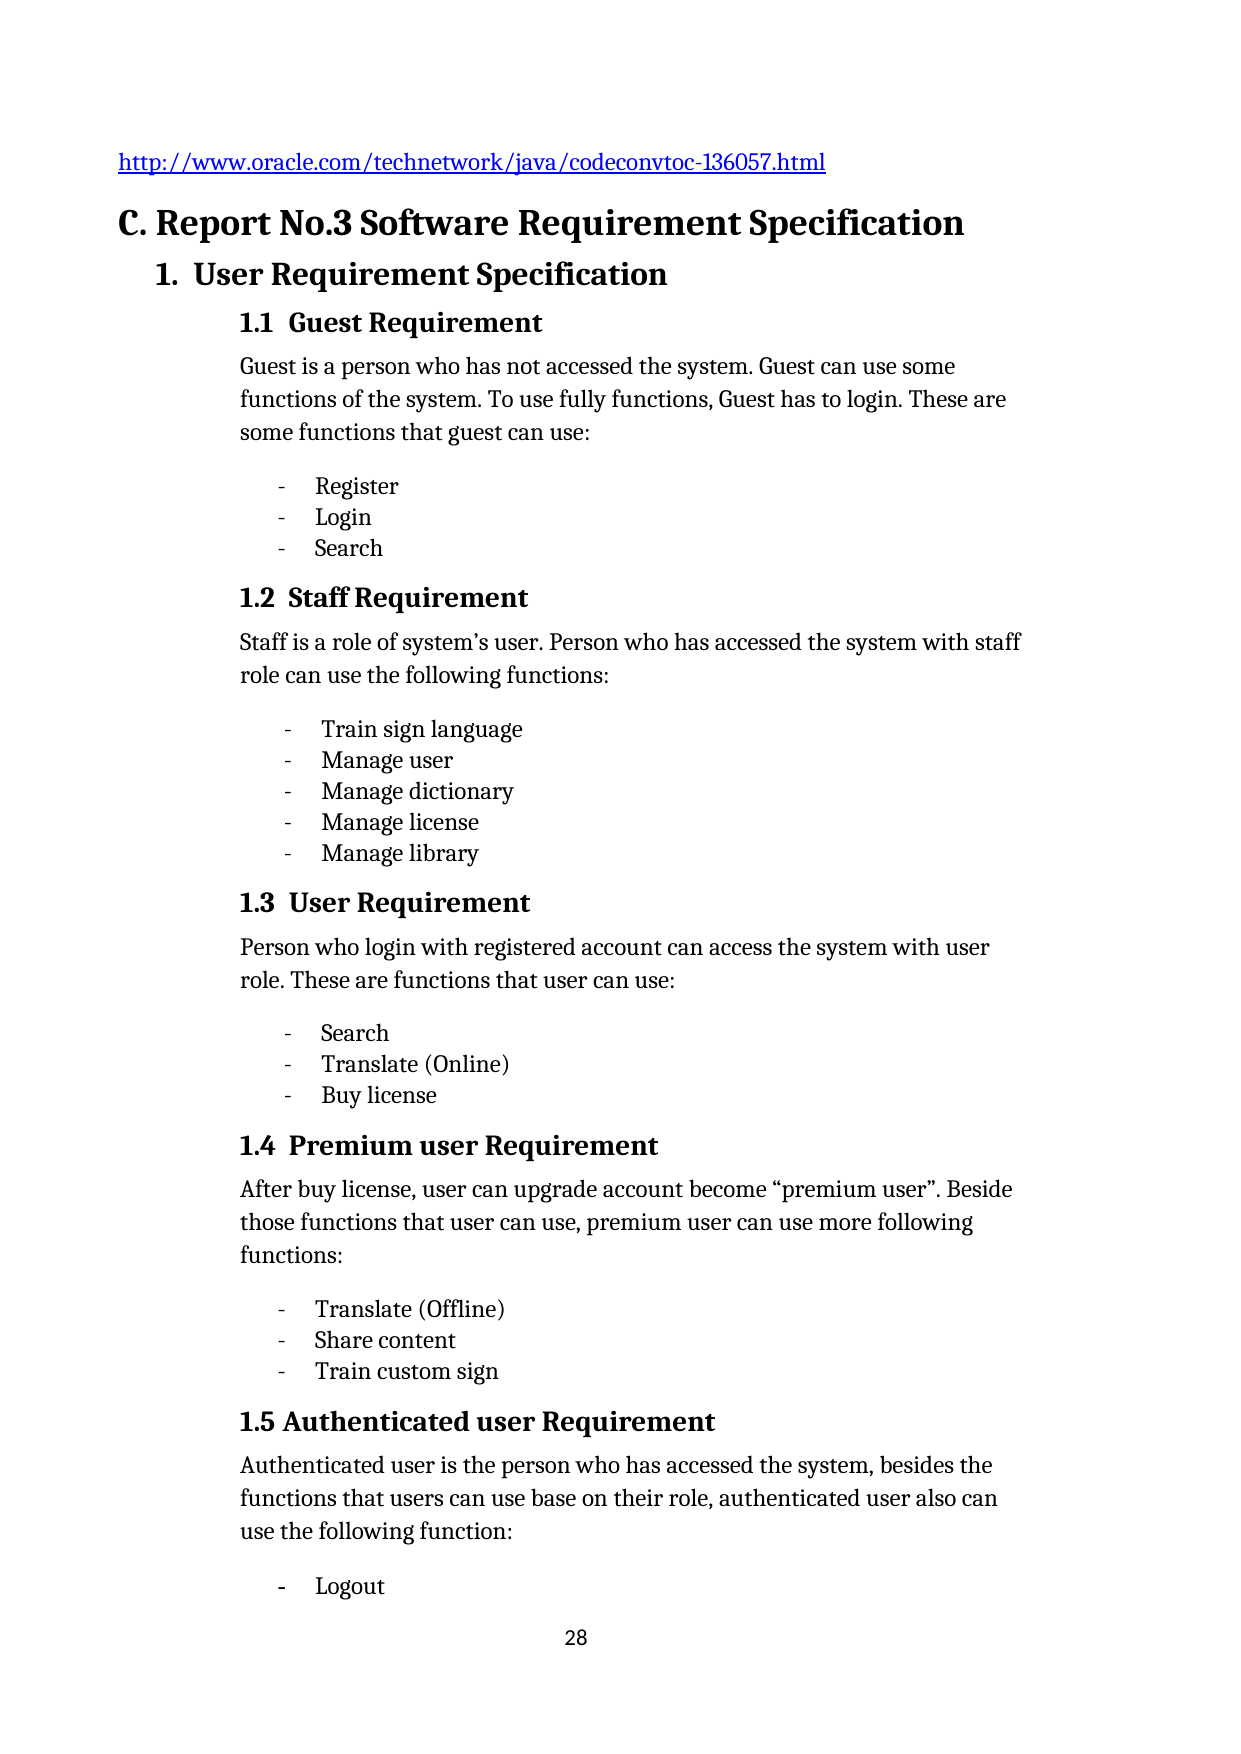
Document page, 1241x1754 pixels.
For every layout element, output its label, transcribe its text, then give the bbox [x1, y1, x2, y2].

text http://www.oracle.com/technetwork/java/codeconvtoc-136057.html [118, 148, 1033, 176]
subtitle Premium user Requirement [240, 1129, 1033, 1163]
list Logout [277, 1571, 1033, 1600]
list Search [284, 1019, 1033, 1048]
list Manage dictionary [284, 777, 1033, 805]
subtitle Guest Requirement [240, 306, 1033, 339]
subtitle Staff Requirement [240, 582, 1033, 615]
list Translate (Offline) [277, 1295, 1033, 1324]
list Search [277, 534, 1033, 563]
list Manage user [284, 746, 1033, 774]
list Manage library [284, 839, 1033, 867]
list Buy license [284, 1081, 1033, 1110]
list Register [277, 472, 1033, 501]
subtitle Authenticated user Requirement [240, 1405, 1033, 1438]
text After buy license, user can upgrade account become “premium user”. Beside those functions that user can use, premium user can use more following functions: [240, 1175, 1033, 1270]
text Guest is a person who has not accessed the system. Guest can use some functions of the system. To use fully functions, Guest has to login. These are some functions that guest can use: [240, 352, 1033, 447]
list Train custom sign [277, 1357, 1033, 1386]
list Share content [277, 1326, 1033, 1355]
subtitle User Requirement [240, 886, 1033, 920]
text Staff is a role of system’s user. Person who has accessed the system with staff role can use the following functions: [240, 628, 1033, 689]
subtitle Report No.3 Software Requirement Specification [118, 202, 1033, 245]
list Translate (Online) [284, 1050, 1033, 1079]
text Authenticated user is the person who has accessed the system, besides the functions that users can use base on their role, authenticated user also can use the following function: [240, 1451, 1033, 1546]
text Person who login with registered account can access the system with user role. These are functions that user can use: [240, 932, 1033, 994]
subtitle User Requirement Specification [156, 255, 1033, 293]
list Manage license [284, 808, 1033, 836]
list Train sign language [284, 714, 1033, 743]
list Login [277, 503, 1033, 532]
